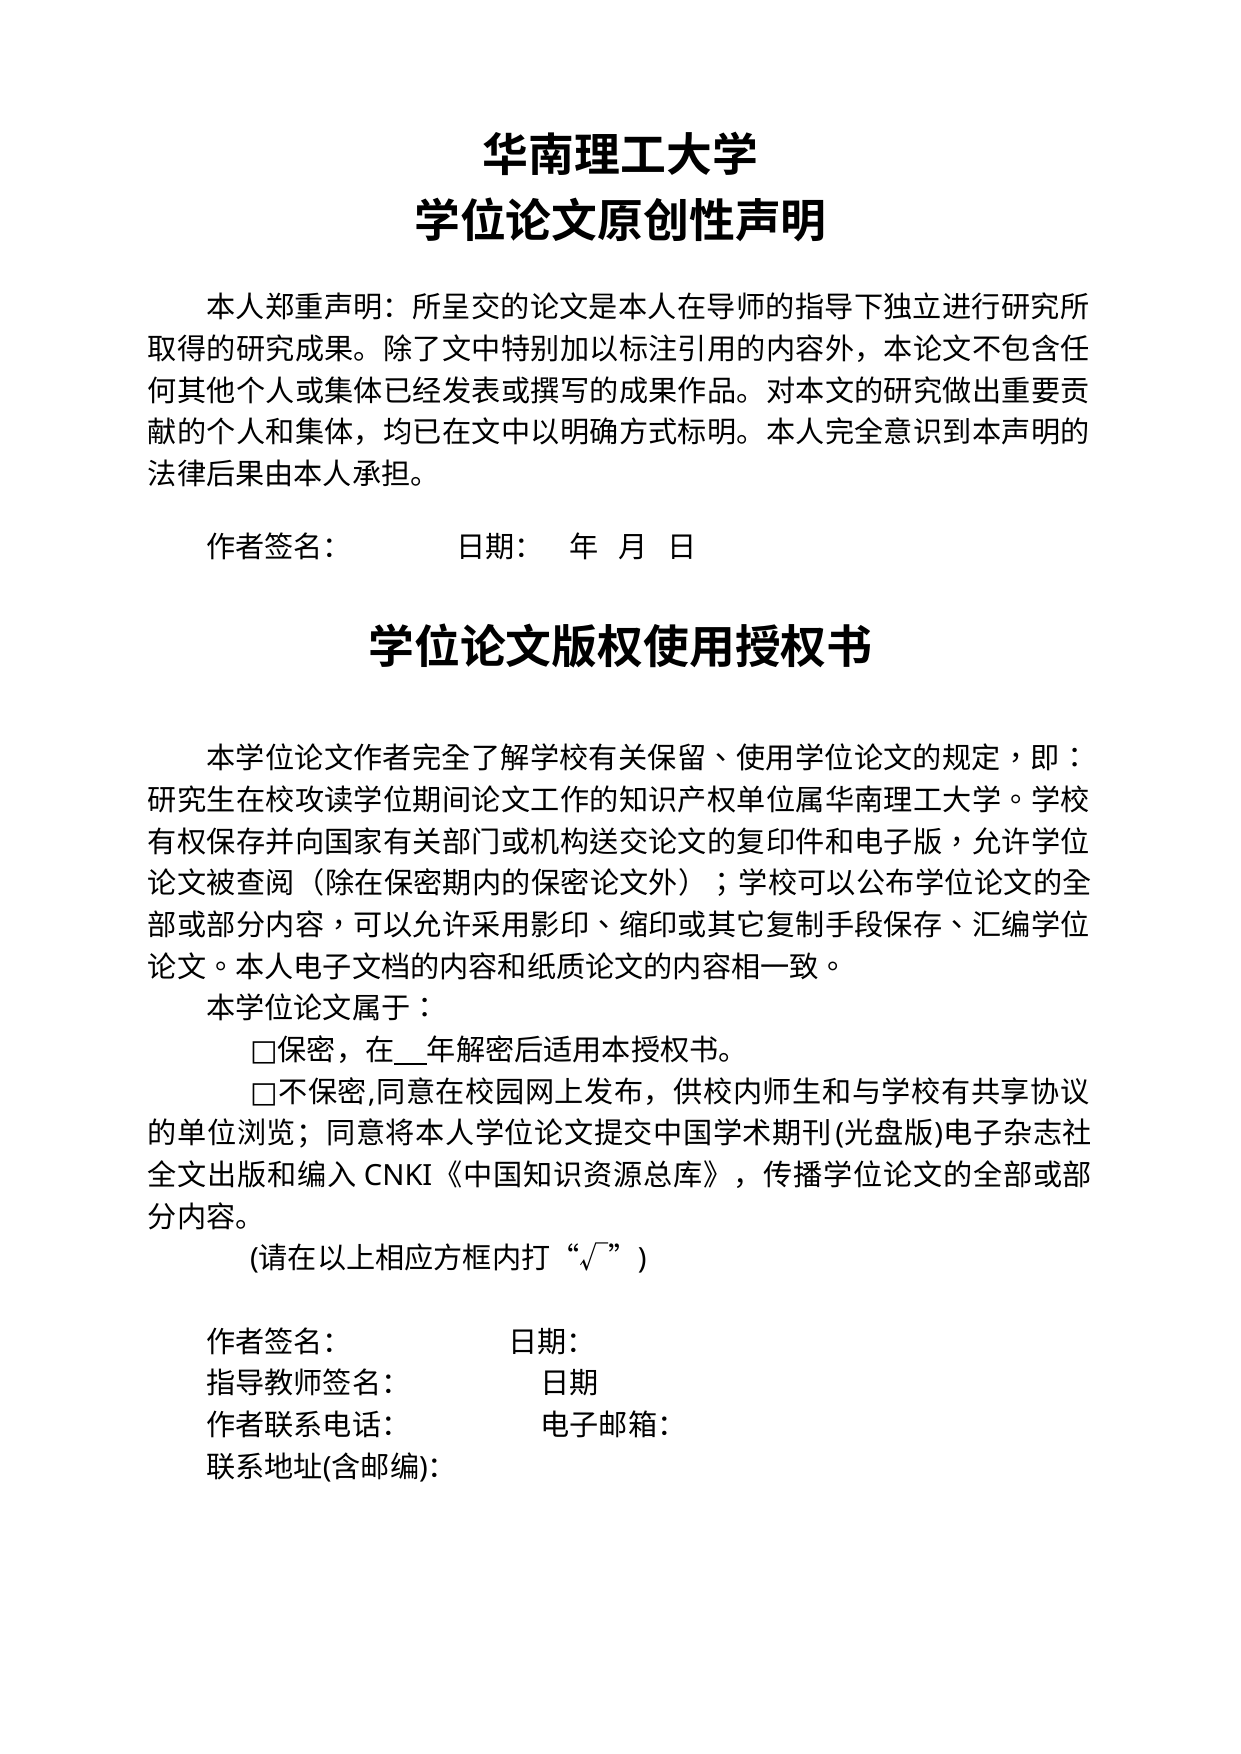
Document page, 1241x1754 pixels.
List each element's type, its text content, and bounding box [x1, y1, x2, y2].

text 作者签名： 日期： [148, 1319, 1092, 1360]
text 本学位论文属于： [148, 985, 1092, 1027]
text 华南理工大学 [148, 118, 1092, 184]
text □保密，在 年解密后适用本授权书。 [148, 1027, 1092, 1069]
text 学位论文版权使用授权书 [148, 611, 1092, 677]
text 本学位论文作者完全了解学校有关保留、使用学位论文的规定，即：研究生在校攻读学位期间论文工作的知识产权单位属华南理工大学。学校有权保存并向国家有关部门或机构送交论文的复印件和电子版，允许学位论文被查阅（除在保密期内的保密论文外）；学校可以公布学位论文的全部或部分内容，可以允许采用影印、缩印或其它复制手段保存、汇编学位论文。本人电子文档的内容和纸质论文的内容相一致。 [148, 735, 1092, 985]
text 作者签名： 日期： 年 月 日 [148, 518, 1092, 568]
text (请在以上相应方框内打“√”) [148, 1235, 1092, 1277]
text 作者联系电话： 电子邮箱： [148, 1402, 1092, 1444]
text 学位论文原创性声明 [148, 184, 1092, 251]
text 指导教师签名： 日期 [148, 1360, 1092, 1402]
text 联系地址(含邮编)： [148, 1444, 1092, 1485]
text □不保密,同意在校园网上发布，供校内师生和与学校有共享协议的单位浏览；同意将本人学位论文提交中国学术期刊(光盘版)电子杂志社全文出版和编入CNKI《中国知识资源总库》，传播学位论文的全部或部分内容。 [148, 1069, 1092, 1235]
text 本人郑重声明：所呈交的论文是本人在导师的指导下独立进行研究所取得的研究成果。除了文中特别加以标注引用的内容外，本论文不包含任何其他个人或集体已经发表或撰写的成果作品。对本文的研究做出重要贡献的个人和集体，均已在文中以明确方式标明。本人完全意识到本声明的法律后果由本人承担。 [148, 284, 1092, 493]
